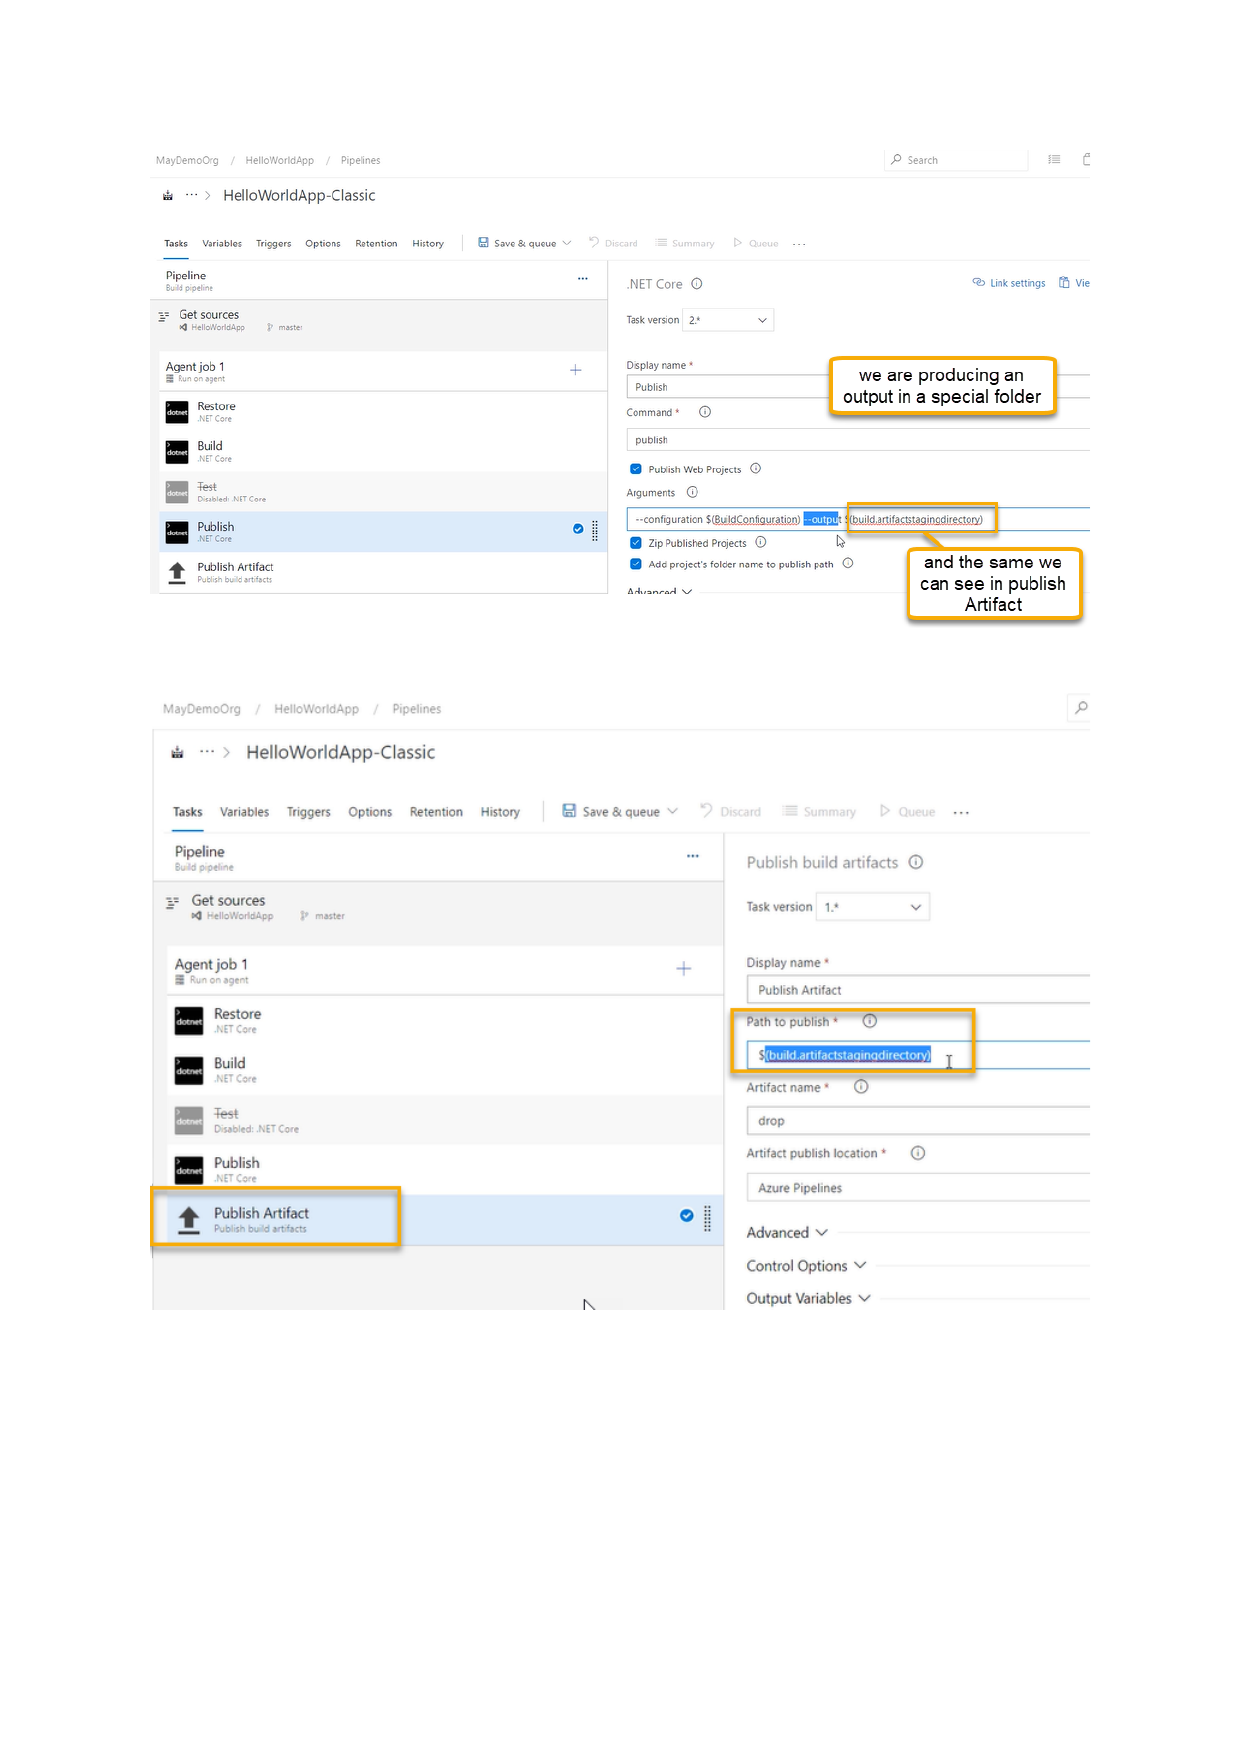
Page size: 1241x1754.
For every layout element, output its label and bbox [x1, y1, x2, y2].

picture [150, 693, 1091, 1310]
picture [150, 150, 1091, 628]
